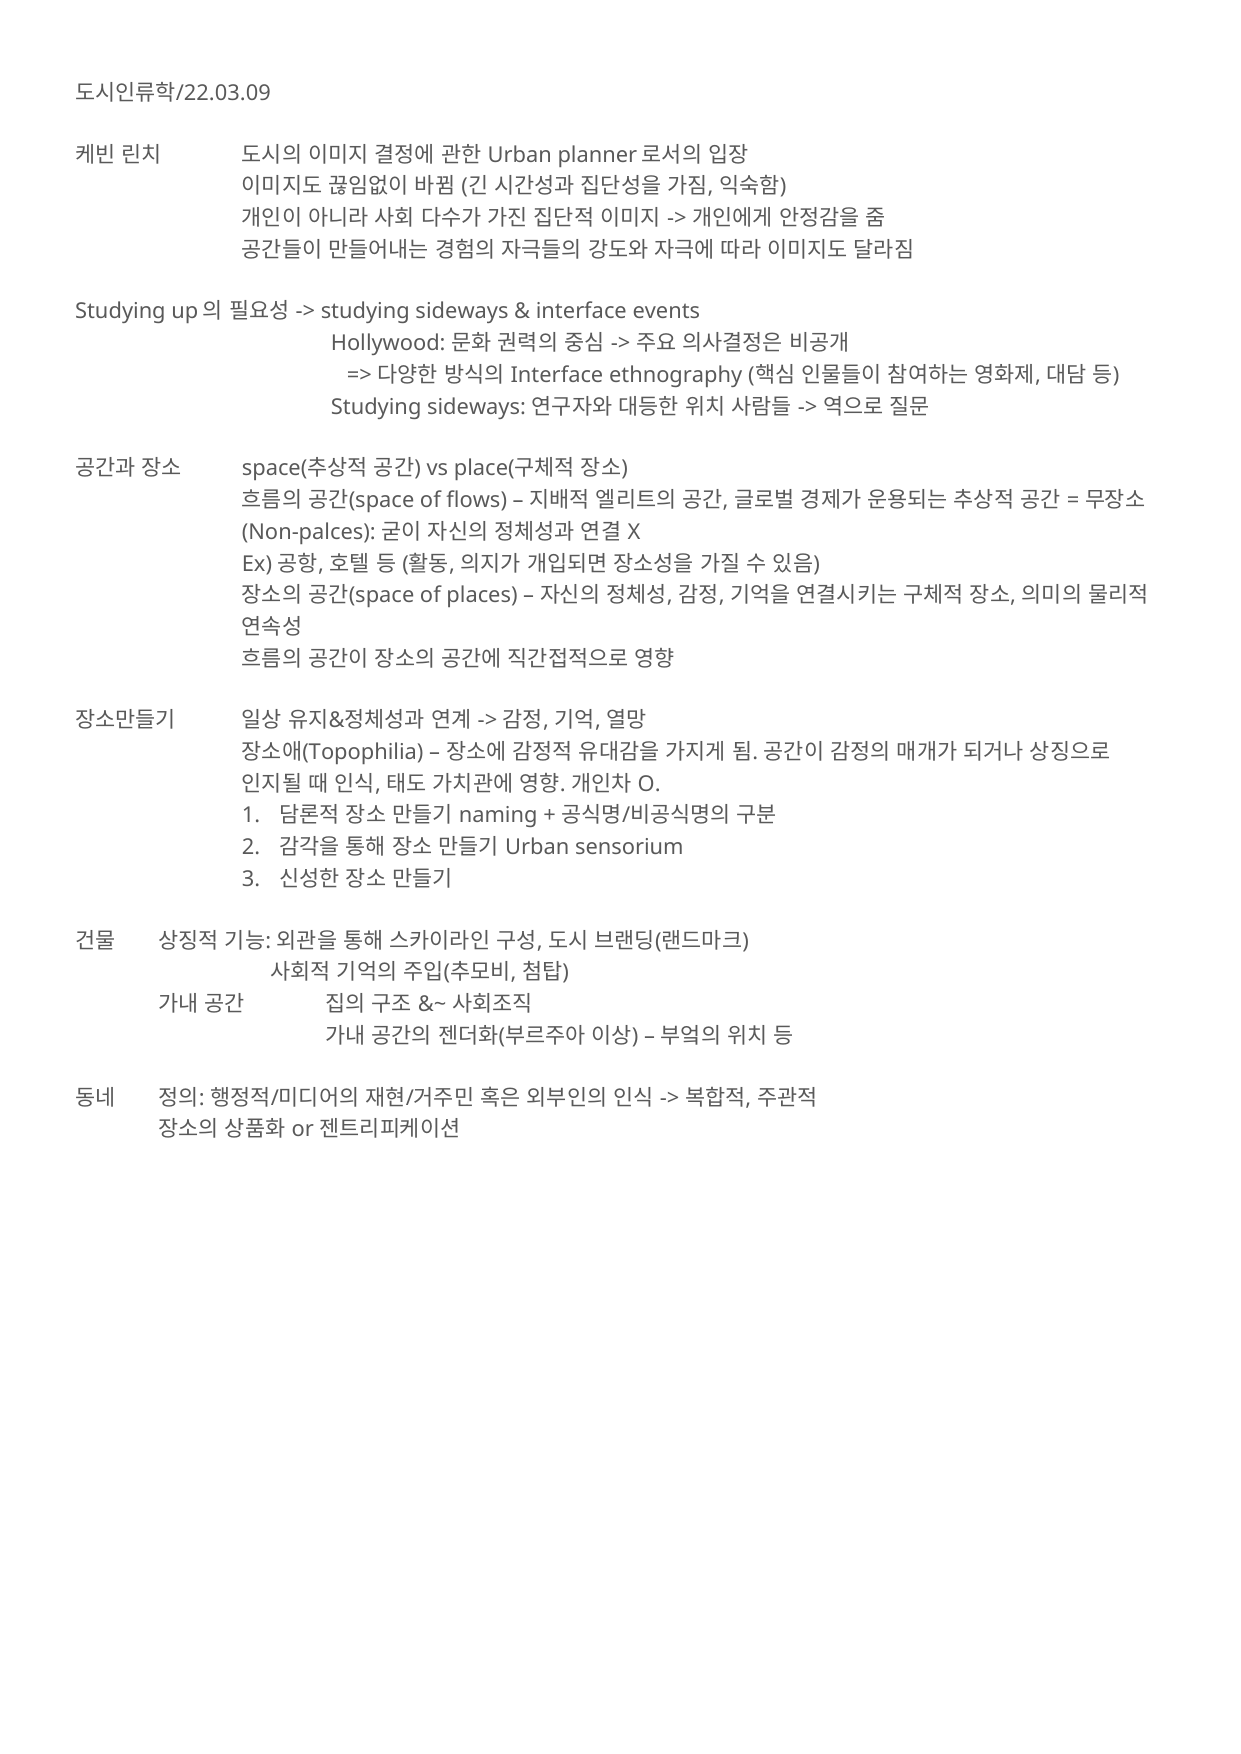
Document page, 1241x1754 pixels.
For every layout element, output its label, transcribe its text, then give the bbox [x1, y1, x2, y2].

list 담론적 장소 만들기 naming + 공식명/비공식명의 구분 [242, 797, 1165, 829]
text 가내 공간 집의 구조 &~ 사회조직 [75, 986, 1165, 1018]
text => 다양한 방식의 Interface ethnography (핵심 인물들이 참여하는 영화제, 대담 등) [347, 357, 1165, 389]
text 사회적 기억의 주입(추모비, 첨탑) [75, 954, 1165, 986]
text 개인이 아니라 사회 다수가 가진 집단적 이미지 -> 개인에게 안정감을 줌 [75, 200, 1165, 232]
list 신성한 장소 만들기 [242, 861, 1165, 893]
text Studying up의 필요성 -> studying sideways & interface events [75, 293, 1165, 325]
text 이미지도 끊임없이 바뀜 (긴 시간성과 집단성을 가짐, 익숙함) [75, 168, 1165, 200]
text 장소애(Topophilia) – 장소에 감정적 유대감을 가지게 됨. 공간이 감정의 매개가 되거나 상징으로 인지될 때 인식, 태도 가치관에 영향. 개인차 O. [242, 734, 1165, 797]
text 동네 정의: 행정적/미디어의 재현/거주민 혹은 외부인의 인식 -> 복합적, 주관적 [75, 1079, 1165, 1111]
text 도시인류학/22.03.09 [75, 75, 1165, 107]
text 장소만들기 일상 유지&정체성과 연계 -> 감정, 기억, 열망 [75, 702, 1165, 734]
text 공간들이 만들어내는 경험의 자극들의 강도와 자극에 따라 이미지도 달라짐 [75, 232, 1165, 263]
text 케빈 린치 도시의 이미지 결정에 관한 Urban planner로서의 입장 [75, 137, 1165, 168]
text Ex) 공항, 호텔 등 (활동, 의지가 개입되면 장소성을 가질 수 있음) [242, 546, 1165, 577]
text 장소의 공간(space of places) – 자신의 정체성, 감정, 기억을 연결시키는 구체적 장소, 의미의 물리적 연속성 [242, 577, 1165, 641]
text 가내 공간의 젠더화(부르주아 이상) – 부엌의 위치 등 [75, 1018, 1165, 1050]
text Studying sideways: 연구자와 대등한 위치 사람들 -> 역으로 질문 [75, 389, 1165, 420]
text Hollywood: 문화 권력의 중심 -> 주요 의사결정은 비공개 [75, 325, 1165, 357]
text 흐름의 공간(space of flows) – 지배적 엘리트의 공간, 글로벌 경제가 운용되는 추상적 공간 = 무장소(Non-palces): 굳이 자신의 정체성과 연결 X [242, 482, 1165, 546]
text 공간과 장소 space(추상적 공간) vs place(구체적 장소) [75, 450, 1165, 482]
text 흐름의 공간이 장소의 공간에 직간접적으로 영향 [242, 641, 1165, 672]
text 건물 상징적 기능: 외관을 통해 스카이라인 구성, 도시 브랜딩(랜드마크) [75, 923, 1165, 954]
list 감각을 통해 장소 만들기 Urban sensorium [242, 829, 1165, 861]
text 장소의 상품화 or 젠트리피케이션 [75, 1111, 1165, 1143]
